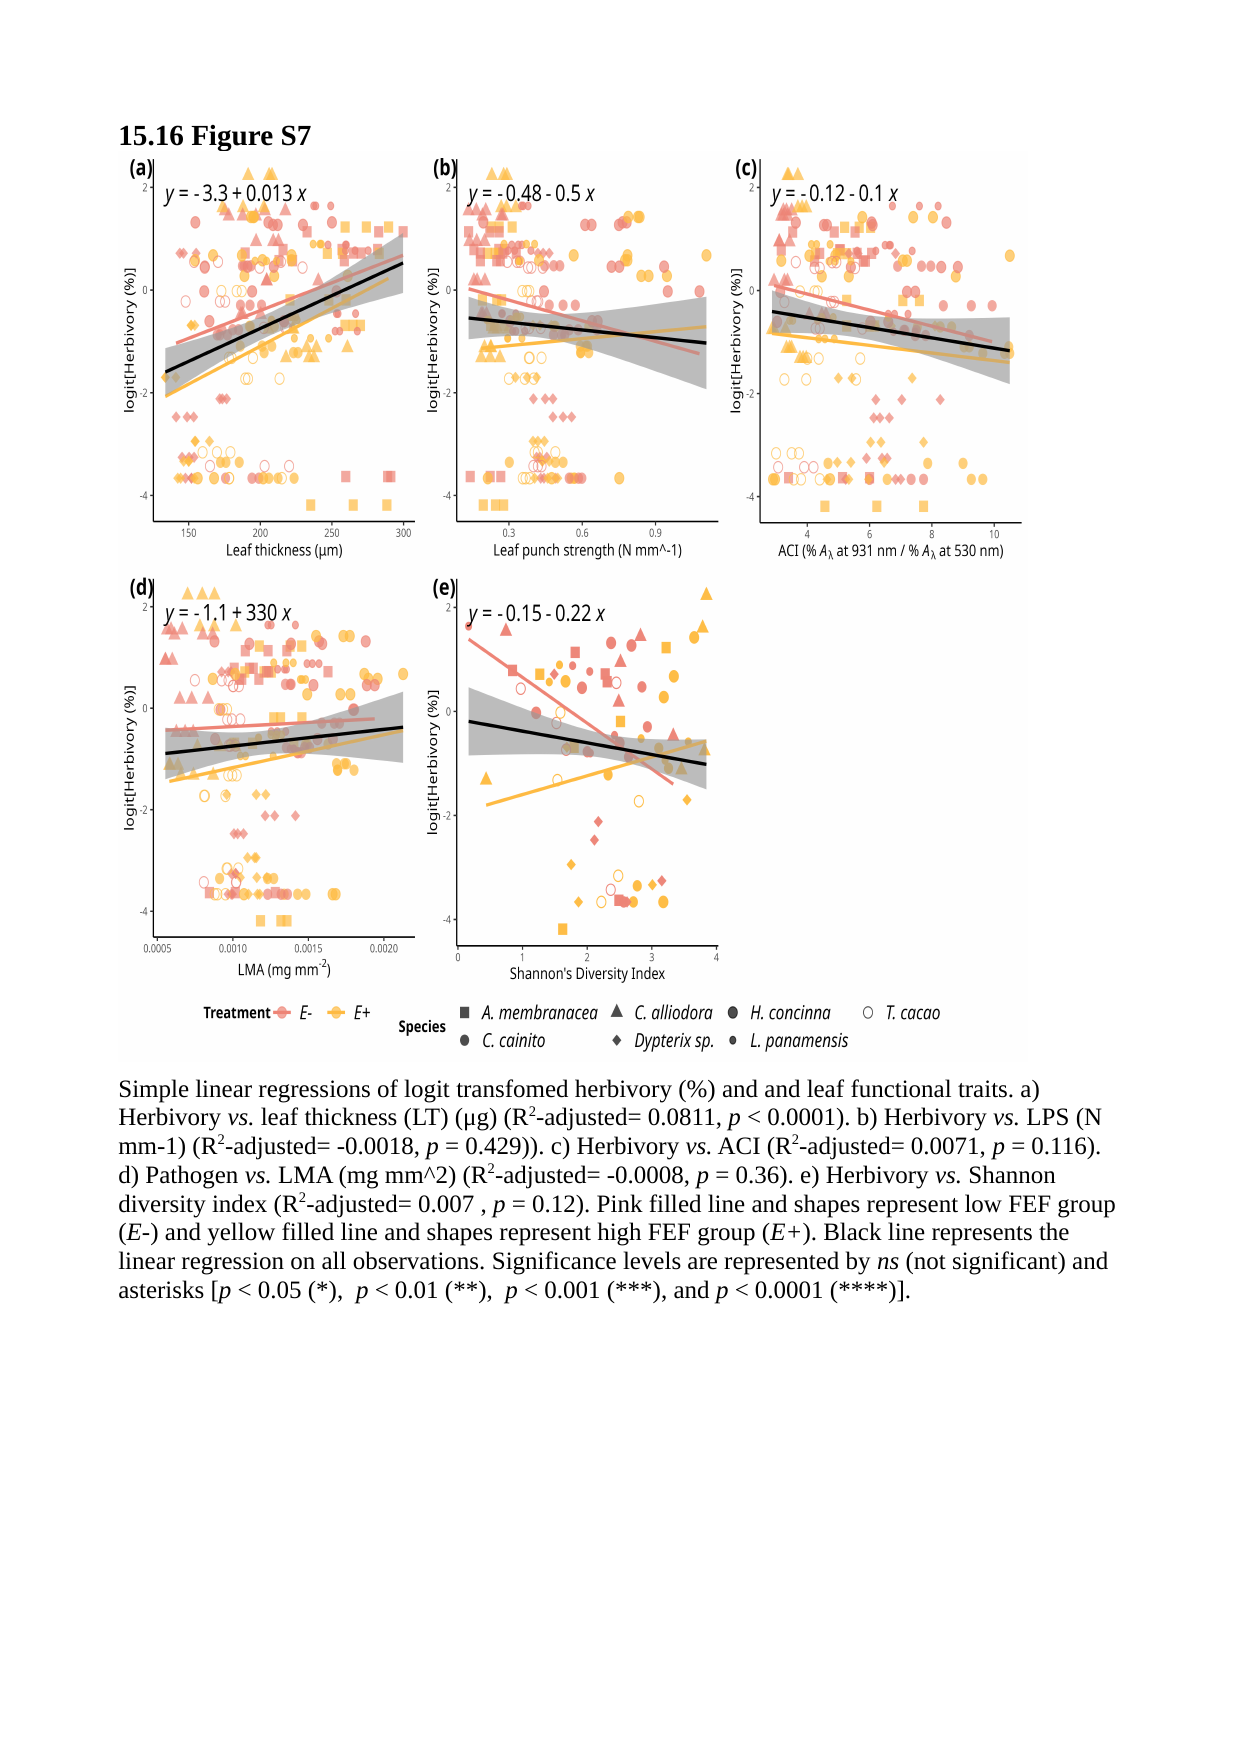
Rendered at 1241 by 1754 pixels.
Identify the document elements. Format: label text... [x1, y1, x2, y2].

picture [118, 151, 1028, 1062]
text Simple linear regressions of logit transfomed herbivory (%) and and leaf functional traits. a) Herbivory vs. leaf thickness (LT) (μg) (R2-adjusted= 0.0811, p < 0.0001). b) Herbivory vs. LPS (N mm-1) (R2-adjusted= -0.0018, p = 0.429)). c) Herbivory vs. ACI (R2-adjusted= 0.0071, p = 0.116). d) Pathogen vs. LMA (mg mm^2) (R2-adjusted= -0.0008, p = 0.36). e) Herbivory vs. Shannon diversity index (R2-adjusted= 0.007 , p = 0.12). Pink filled line and shapes represent low FEF group (E-) and yellow filled line and shapes represent high FEF group (E+). Black line represents the linear regression on all observations. Significance levels are represented by ns (not significant) and asterisks [p < 0.05 (*), p < 0.01 (**), p < 0.001 (***), and p < 0.0001 (****)]. [118, 1074, 1122, 1304]
subtitle 15.16 Figure S7 [118, 118, 1122, 152]
